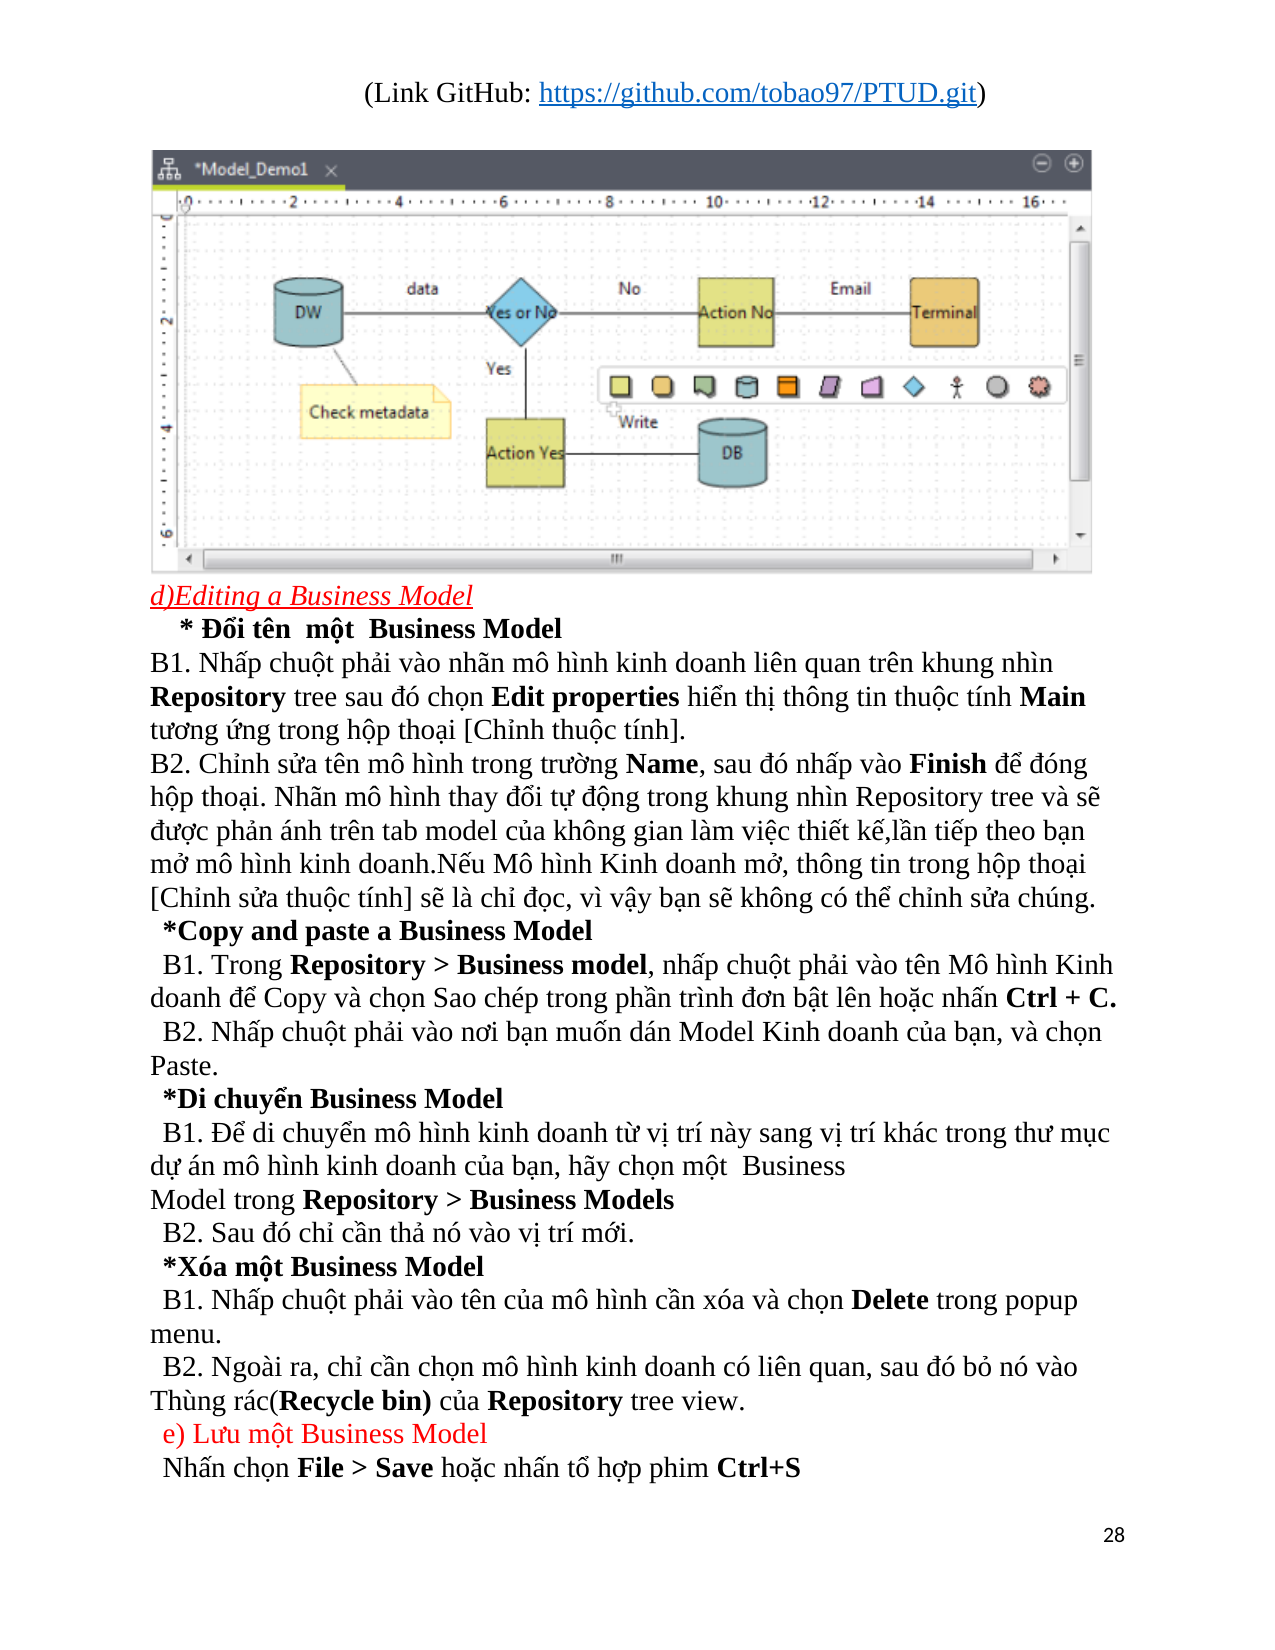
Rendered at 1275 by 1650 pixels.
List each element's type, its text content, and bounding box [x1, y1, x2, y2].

text *Xóa một Business Model [150, 1249, 1125, 1282]
text B2. Chỉnh sửa tên mô hình trong trường Name, sau đó nhấp vào Finish để đóng hộp thoại. Nhãn mô hình thay đổi tự động trong khung nhìn Repository tree và sẽ được phản ánh trên tab model của không gian làm việc thiết kế,lần tiếp theo bạn mở mô hình kinh doanh.Nếu Mô hình Kinh doanh mở, thông tin trong hộp thoại [Chỉnh sửa thuộc tính] sẽ là chỉ đọc, vì vậy bạn sẽ không có thể chỉnh sửa chúng. [150, 746, 1125, 913]
text *Di chuyển Business Model [150, 1081, 1125, 1115]
text B1. Nhấp chuột phải vào tên của mô hình cần xóa và chọn Delete trong popup menu. [150, 1282, 1125, 1349]
text B2. Nhấp chuột phải vào nơi bạn muốn dán Model Kinh doanh của bạn, và chọn Paste. [150, 1014, 1125, 1081]
text Nhấn chọn File > Save hoặc nhấn tổ hợp phim Ctrl+S [150, 1450, 1125, 1484]
text B2. Ngoài ra, chỉ cần chọn mô hình kinh doanh có liên quan, sau đó bỏ nó vào Thùng rác(Recycle bin) của Repository tree view. [150, 1349, 1125, 1417]
text B1. Nhấp chuột phải vào nhãn mô hình kinh doanh liên quan trên khung nhìn Repository tree sau đó chọn Edit properties hiển thị thông tin thuộc tính Main tương ứng trong hộp thoại [Chỉnh thuộc tính]. [150, 645, 1125, 746]
text B1. Để di chuyển mô hình kinh doanh từ vị trí này sang vị trí khác trong thư mục dự án mô hình kinh doanh của bạn, hãy chọn một Business Model trong Repository > Business Models [150, 1115, 1125, 1215]
text B2. Sau đó chỉ cần thả nó vào vị trí mới. [150, 1215, 1125, 1249]
text B1. Trong Repository > Business model, nhấp chuột phải vào tên Mô hình Kinh doanh để Copy và chọn Sao chép trong phần trình đơn bật lên hoặc nhấn Ctrl + C. [150, 947, 1125, 1014]
picture [150, 150, 1093, 579]
text *Copy and paste a Business Model [150, 913, 1125, 947]
text e) Lưu một Business Model [150, 1417, 1125, 1450]
text d)Editing a Business Model [150, 578, 1125, 612]
text * Đổi tên một Business Model [150, 612, 1125, 645]
